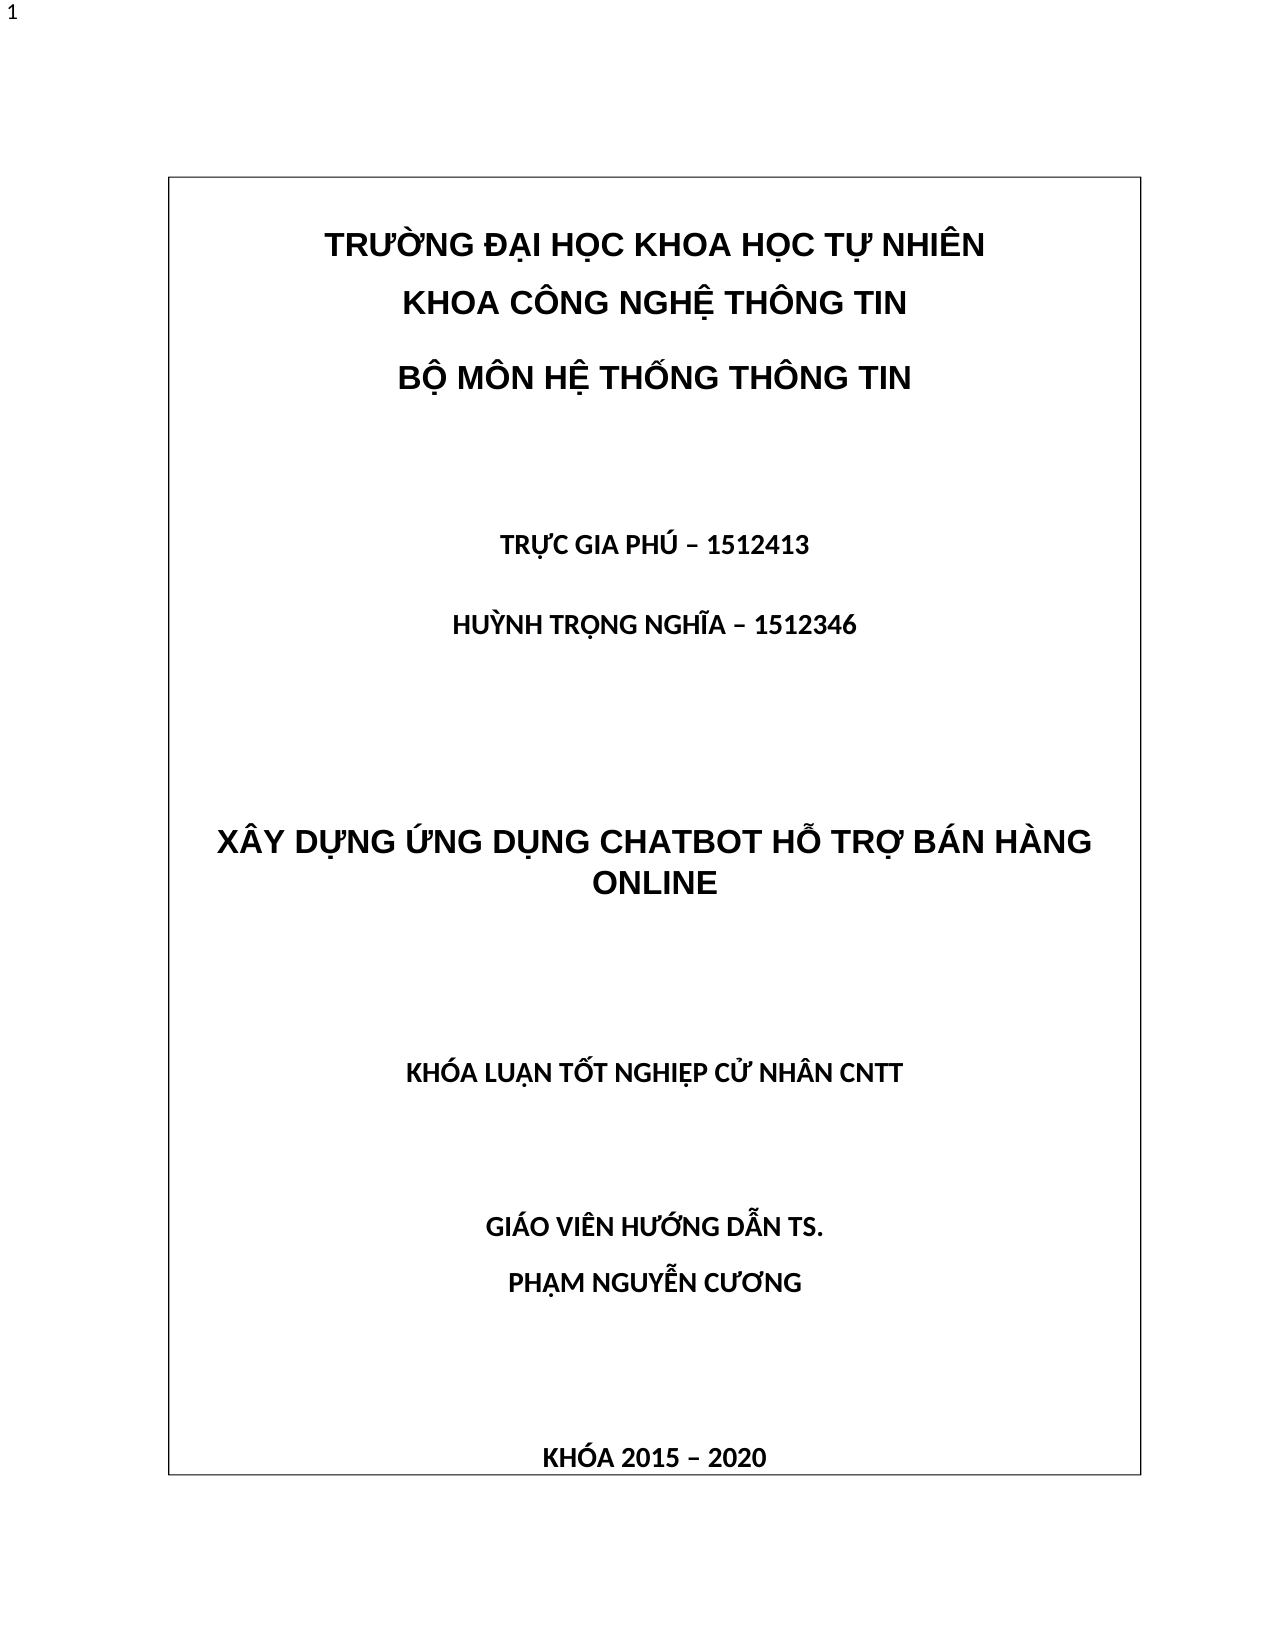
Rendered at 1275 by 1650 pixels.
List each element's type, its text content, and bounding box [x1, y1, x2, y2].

text GIÁO VIÊN HƯỚNG DẪN TS. PHẠM NGUYỄN CƯƠNG [459, 1208, 851, 1300]
text XÂY DỰNG ỨNG DỤNG CHATBOT HỖ TRỢ BÁN HÀNG ONLINE [179, 822, 1131, 902]
text KHÓA 2015 – 2020 [279, 1439, 1031, 1474]
text TRỰC GIA PHÚ – 1512413 [448, 526, 861, 562]
text KHÓA LUẬN TỐT NGHIỆP CỬ NHÂN CNTT [279, 1054, 1031, 1090]
text BỘ MÔN HỆ THỐNG THÔNG TIN [279, 358, 1031, 396]
text TRƯỜNG ĐẠI HỌC KHOA HỌC TỰ NHIÊN KHOA CÔNG NGHỆ THÔNG TIN [279, 225, 1031, 322]
text HUỲNH TRỌNG NGHĨA – 1512346 [448, 606, 861, 642]
